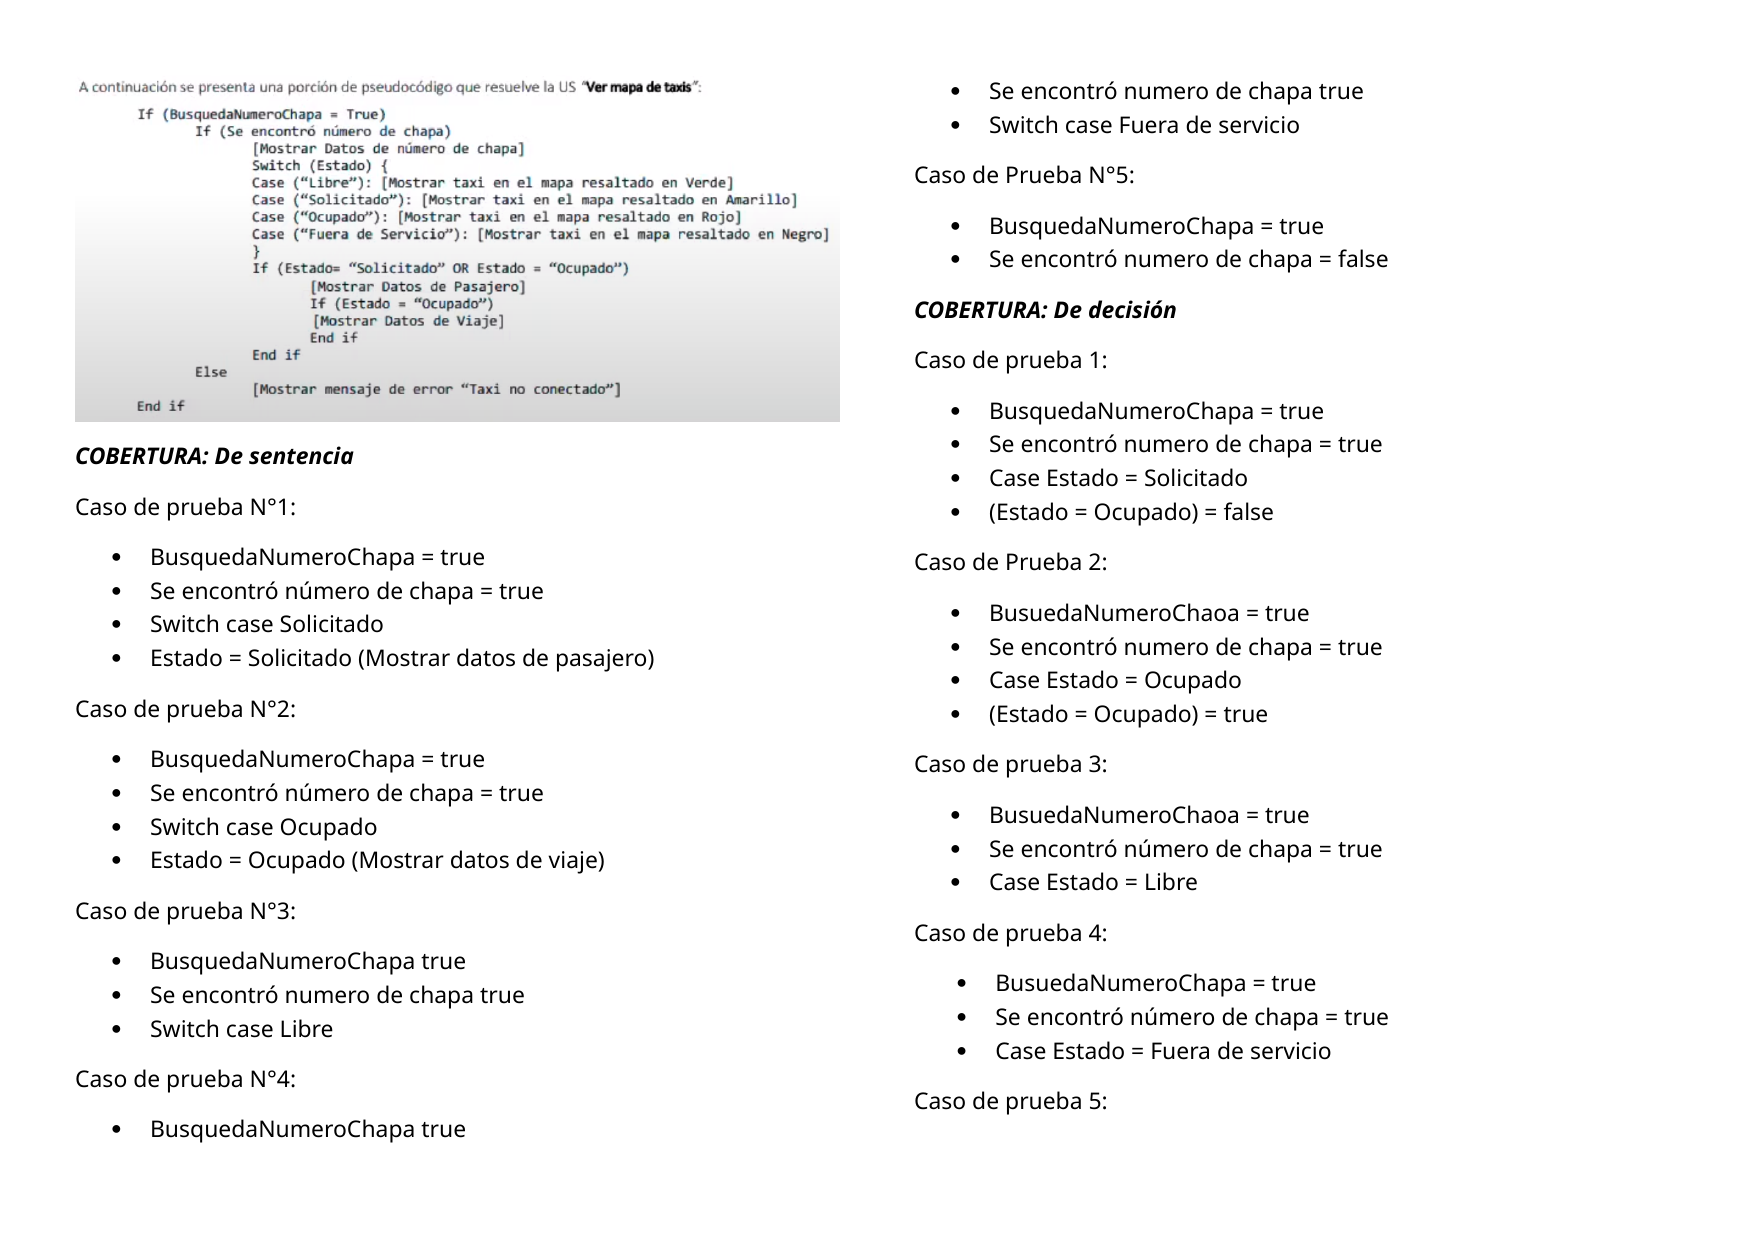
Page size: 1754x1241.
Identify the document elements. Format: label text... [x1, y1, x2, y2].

list Se encontró número de chapa = true [951, 832, 1679, 864]
text Caso de prueba 4: [914, 917, 1679, 948]
list (Estado = Ocupado) = false [951, 496, 1679, 527]
list Estado = Solicitado (Mostrar datos de pasajero) [112, 642, 840, 673]
list Case Estado = Fuera de servicio [958, 1034, 1679, 1066]
list Se encontró numero de chapa = false [951, 243, 1679, 274]
text COBERTURA: De sentencia [75, 440, 840, 471]
list Se encontró número de chapa = true [112, 777, 840, 808]
list Switch case Solicitado [112, 608, 840, 640]
text Caso de Prueba 2: [914, 546, 1679, 577]
text Caso de prueba N°2: [75, 693, 840, 724]
list Switch case Ocupado [112, 811, 840, 842]
text COBERTURA: De decisión [914, 294, 1679, 325]
text Caso de prueba N°4: [75, 1063, 840, 1094]
list BusquedaNumeroChapa true [112, 1113, 840, 1145]
list BusquedaNumeroChapa = true [951, 209, 1679, 241]
list Se encontró número de chapa = true [112, 575, 840, 606]
list Se encontró numero de chapa true [951, 75, 1679, 106]
list Se encontró numero de chapa = true [951, 428, 1679, 459]
list BusquedaNumeroChapa true [112, 945, 840, 976]
list Switch case Fuera de servicio [951, 109, 1679, 140]
text Caso de prueba 3: [914, 748, 1679, 779]
picture [75, 75, 840, 422]
list (Estado = Ocupado) = true [951, 698, 1679, 729]
list Case Estado = Ocupado [951, 664, 1679, 695]
text Caso de Prueba N°5: [914, 159, 1679, 190]
list BusuedaNumeroChaoa = true [951, 799, 1679, 830]
text Caso de prueba 5: [914, 1085, 1679, 1116]
text Caso de prueba N°3: [75, 895, 840, 926]
list Estado = Ocupado (Mostrar datos de viaje) [112, 844, 840, 876]
text Caso de prueba 1: [914, 344, 1679, 375]
list BusquedaNumeroChapa = true [112, 743, 840, 774]
list BusuedaNumeroChapa = true [958, 967, 1679, 998]
list BusquedaNumeroChapa = true [951, 394, 1679, 426]
list Se encontró numero de chapa = true [951, 630, 1679, 662]
list BusquedaNumeroChapa = true [112, 541, 840, 572]
list Se encontró numero de chapa true [112, 979, 840, 1010]
text Caso de prueba N°1: [75, 491, 840, 522]
list Case Estado = Libre [951, 866, 1679, 897]
list Switch case Libre [112, 1013, 840, 1044]
list Se encontró número de chapa = true [958, 1001, 1679, 1032]
list Case Estado = Solicitado [951, 462, 1679, 493]
list BusuedaNumeroChaoa = true [951, 597, 1679, 628]
